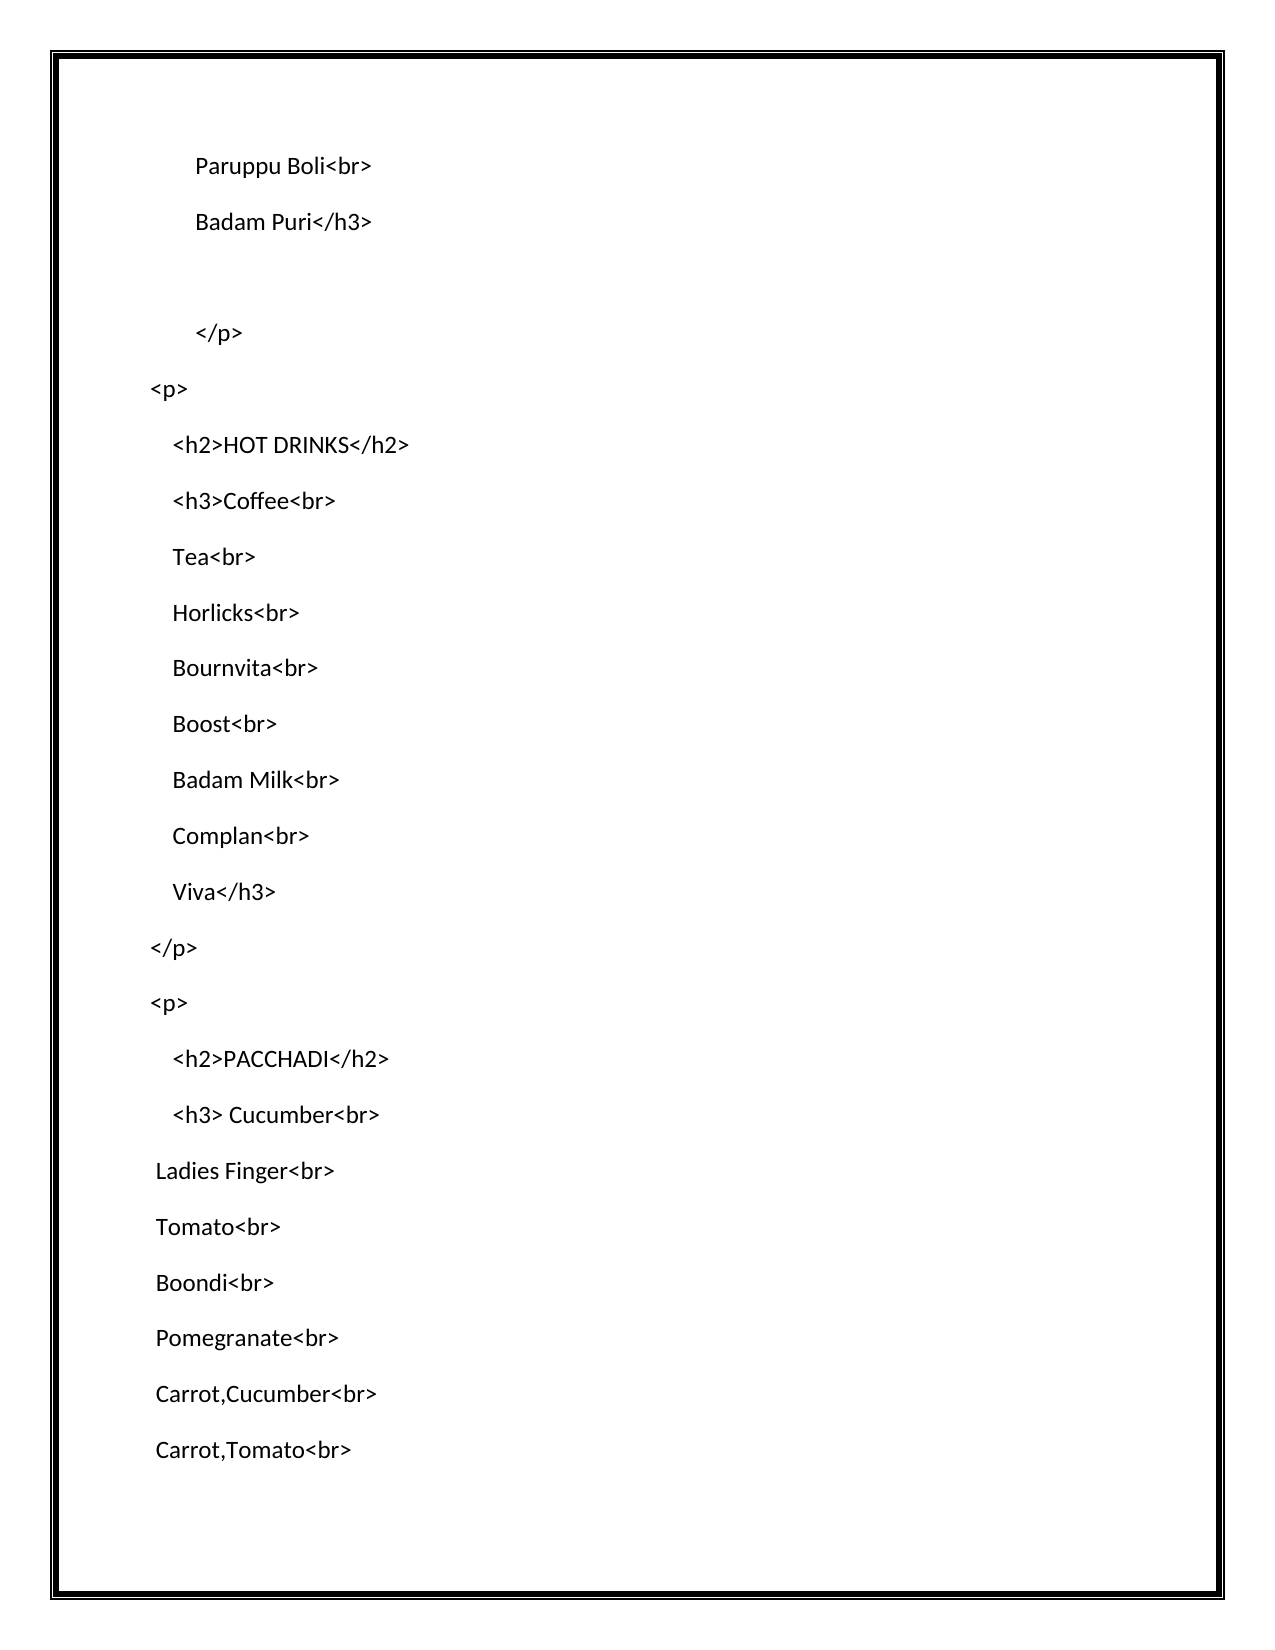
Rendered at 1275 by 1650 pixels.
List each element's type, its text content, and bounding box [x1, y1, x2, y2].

text <p> [150, 987, 1196, 1018]
text Badam Milk<br> [150, 764, 1196, 795]
text Bournvita<br> [150, 652, 1196, 683]
text Boost<br> [150, 708, 1196, 739]
text <h2>HOT DRINKS</h2> [150, 429, 1196, 460]
text Boondi<br> [150, 1267, 1196, 1297]
text Complan<br> [150, 820, 1196, 851]
text Ladies Finger<br> [150, 1155, 1196, 1186]
text <h3>Coffee<br> [150, 485, 1196, 516]
text Tomato<br> [150, 1211, 1196, 1241]
text <h2>PACCHADI</h2> [150, 1043, 1196, 1074]
text Carrot,Cucumber<br> [150, 1378, 1196, 1409]
text Paruppu Boli<br> [150, 150, 1196, 181]
text </p> [150, 317, 1196, 348]
text Badam Puri</h3> [150, 206, 1196, 236]
text Pomegranate<br> [150, 1322, 1196, 1353]
text Tea<br> [150, 541, 1196, 571]
text </p> [150, 932, 1196, 962]
text <p> [150, 373, 1196, 404]
text <h3> Cucumber<br> [150, 1099, 1196, 1130]
text Horlicks<br> [150, 597, 1196, 627]
text Carrot,Tomato<br> [150, 1434, 1196, 1465]
text Viva</h3> [150, 876, 1196, 906]
